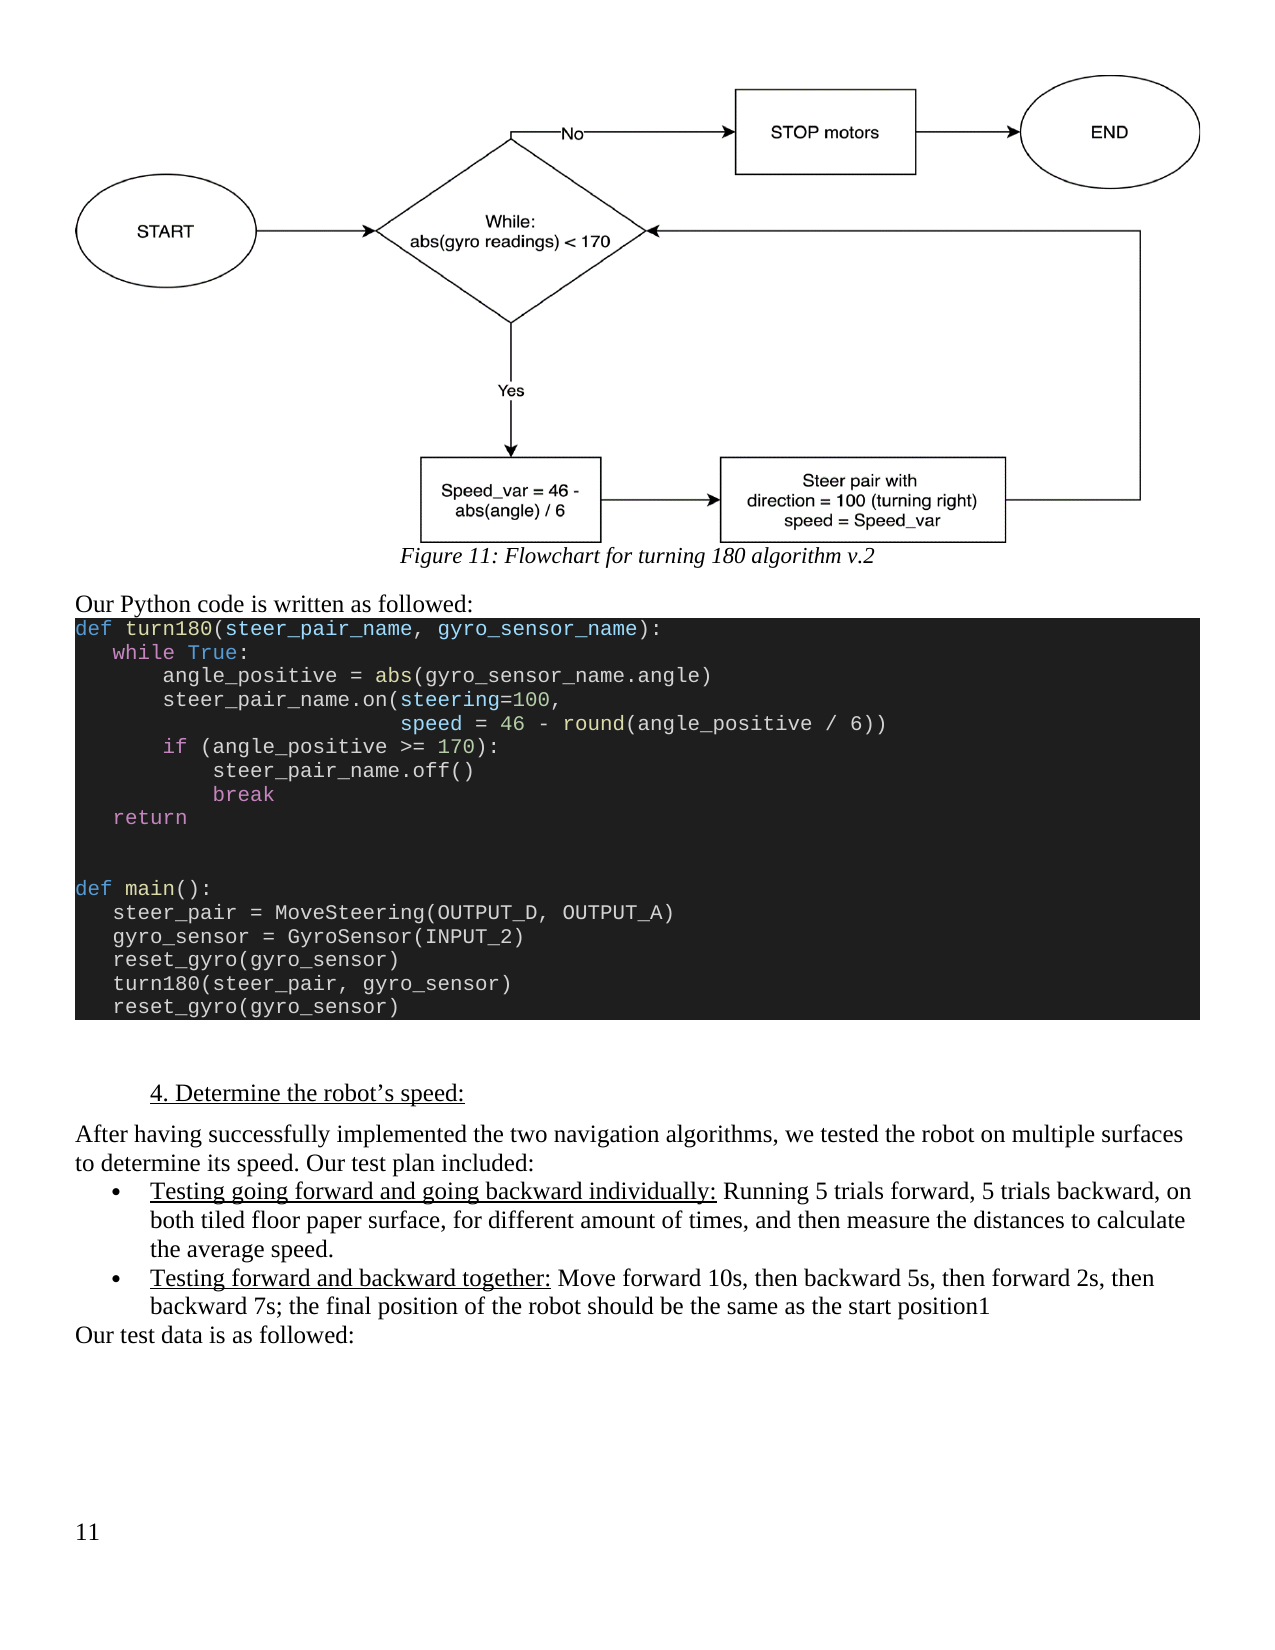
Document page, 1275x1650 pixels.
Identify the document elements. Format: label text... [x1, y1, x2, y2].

text Our Python code is written as followed: [75, 589, 1200, 618]
list Testing forward and backward together: Move forward 10s, then backward 5s, then forward 2s, then backward 7s; the final position of the robot should be the same as the start position1 [112, 1263, 1200, 1320]
text Our test data is as followed: [75, 1320, 1200, 1349]
text def turn180(steer_pair_name, gyro_sensor_name): [75, 618, 1200, 642]
text speed = 46 - round(angle_positive / 6)) [75, 713, 1200, 736]
list Testing going forward and going backward individually: Running 5 trials forward, 5 trials backward, on both tiled floor paper surface, for different amount of times, and then measure the distances to calculate the average speed. [112, 1176, 1200, 1263]
text return [75, 807, 1200, 831]
text reset_gyro(gyro_sensor) [75, 949, 1200, 973]
text if (angle_positive >= 170): [75, 736, 1200, 760]
text break [75, 784, 1200, 807]
text steer_pair = MoveSteering(OUTPUT_D, OUTPUT_A) [75, 902, 1200, 926]
text steer_pair_name.on(steering=100, [75, 689, 1200, 713]
text reset_gyro(gyro_sensor) [75, 997, 1200, 1020]
text while True: [75, 642, 1200, 666]
text angle_positive = abs(gyro_sensor_name.angle) [75, 666, 1200, 689]
picture [75, 75, 1200, 543]
text def main(): [75, 878, 1200, 902]
subtitle 4. Determine the robot’s speed: [75, 1078, 1200, 1106]
text steer_pair_name.off() [75, 760, 1200, 784]
text turn180(steer_pair, gyro_sensor) [75, 973, 1200, 997]
text After having successfully implemented the two navigation algorithms, we tested the robot on multiple surfaces to determine its speed. Our test plan included: [75, 1119, 1200, 1176]
text gyro_sensor = GyroSensor(INPUT_2) [75, 926, 1200, 949]
